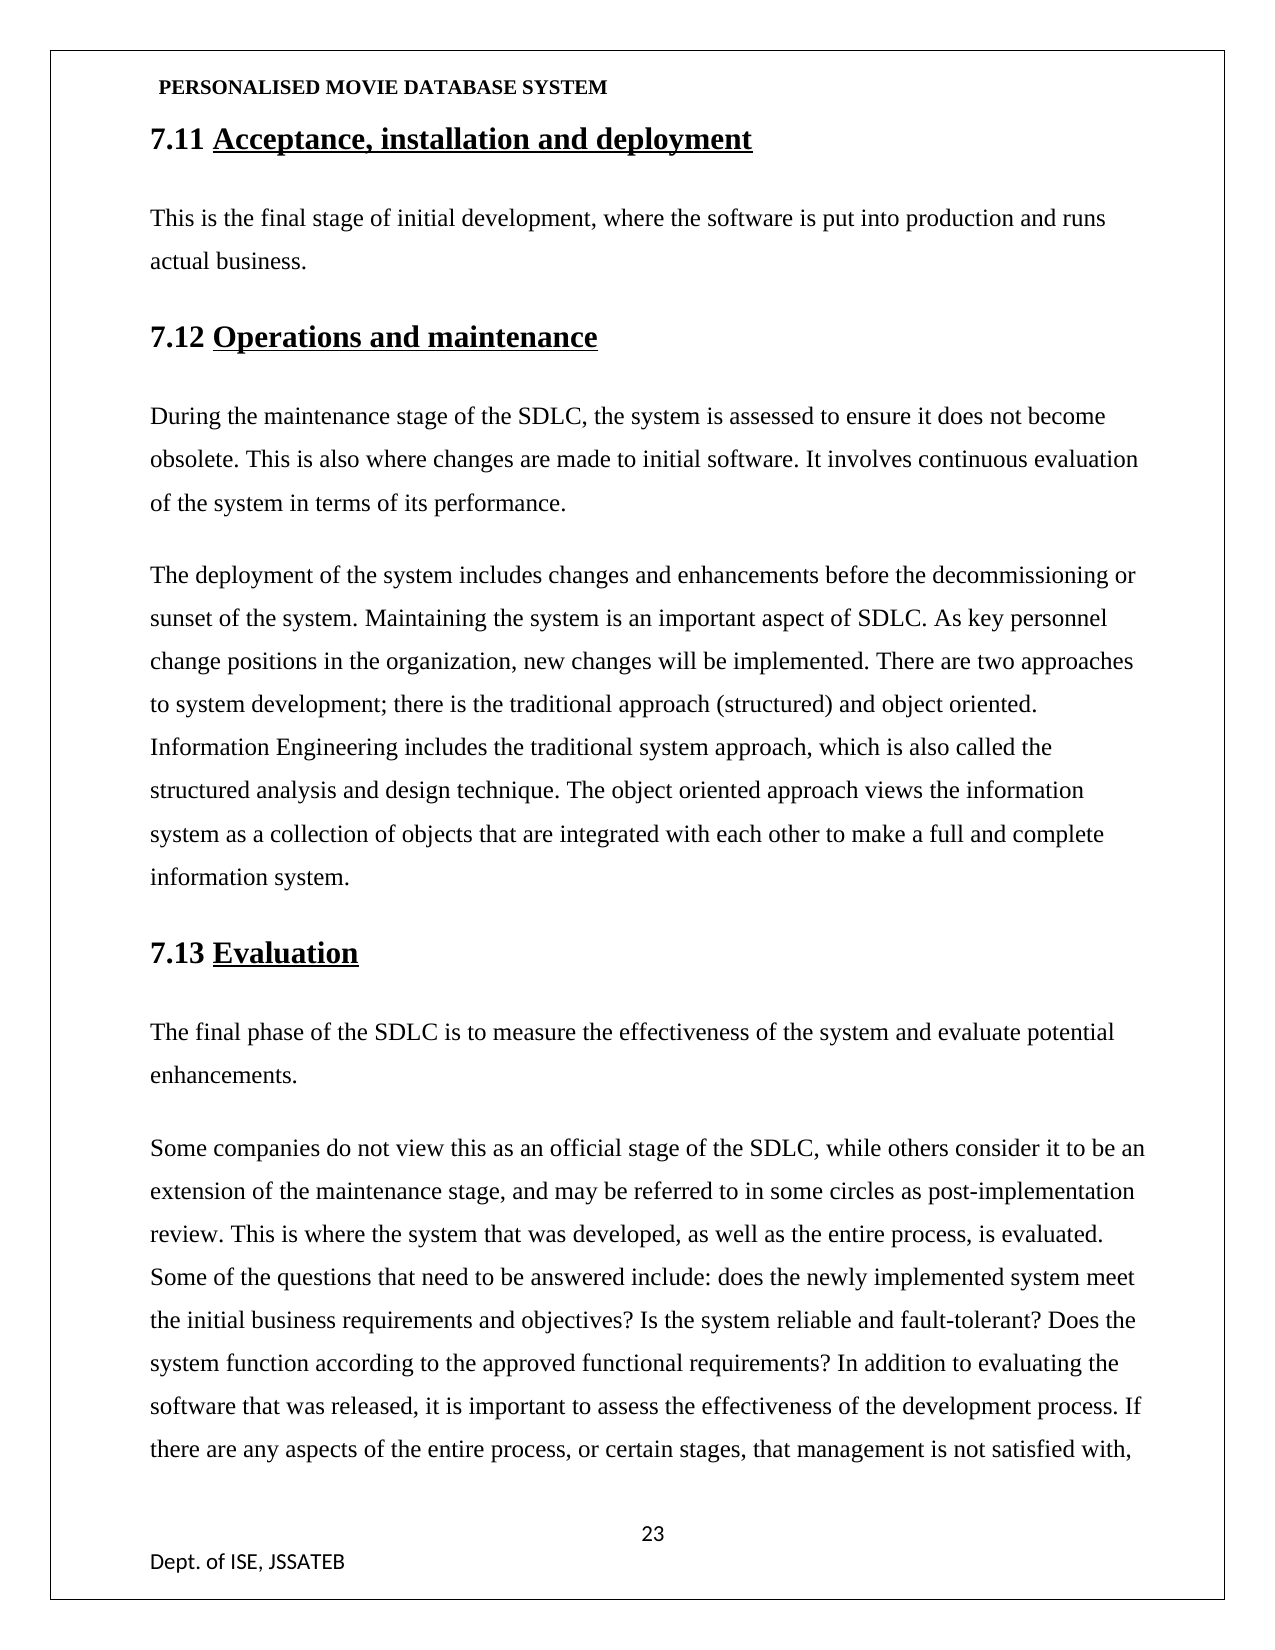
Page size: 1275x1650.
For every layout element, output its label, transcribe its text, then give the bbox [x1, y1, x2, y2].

text The final phase of the SDLC is to measure the effectiveness of the system and evaluate potential enhancements. [150, 1017, 1155, 1089]
text The deployment of the system includes changes and enhancements before the decommissioning or sunset of the system. Maintaining the system is an important aspect of SDLC. As key personnel change positions in the organization, new changes will be implemented. There are two approaches to system development; there is the traditional approach (structured) and object oriented. Information Engineering includes the traditional system approach, which is also called the structured analysis and design technique. The object oriented approach views the information system as a collection of objects that are integrated with each other to make a full and complete information system. [150, 560, 1155, 891]
text During the maintenance stage of the SDLC, the system is assessed to ensure it does not become obsolete. This is also where changes are made to initial software. It involves continuous evaluation of the system in terms of its performance. [150, 401, 1155, 516]
subtitle 7.13 Evaluation [150, 934, 1155, 970]
subtitle 7.11 Acceptance, installation and deployment [150, 120, 1155, 156]
subtitle 7.12 Operations and maintenance [150, 318, 1155, 354]
text This is the final stage of initial development, where the software is put into production and runs actual business. [150, 203, 1155, 275]
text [150, 1133, 1155, 1463]
